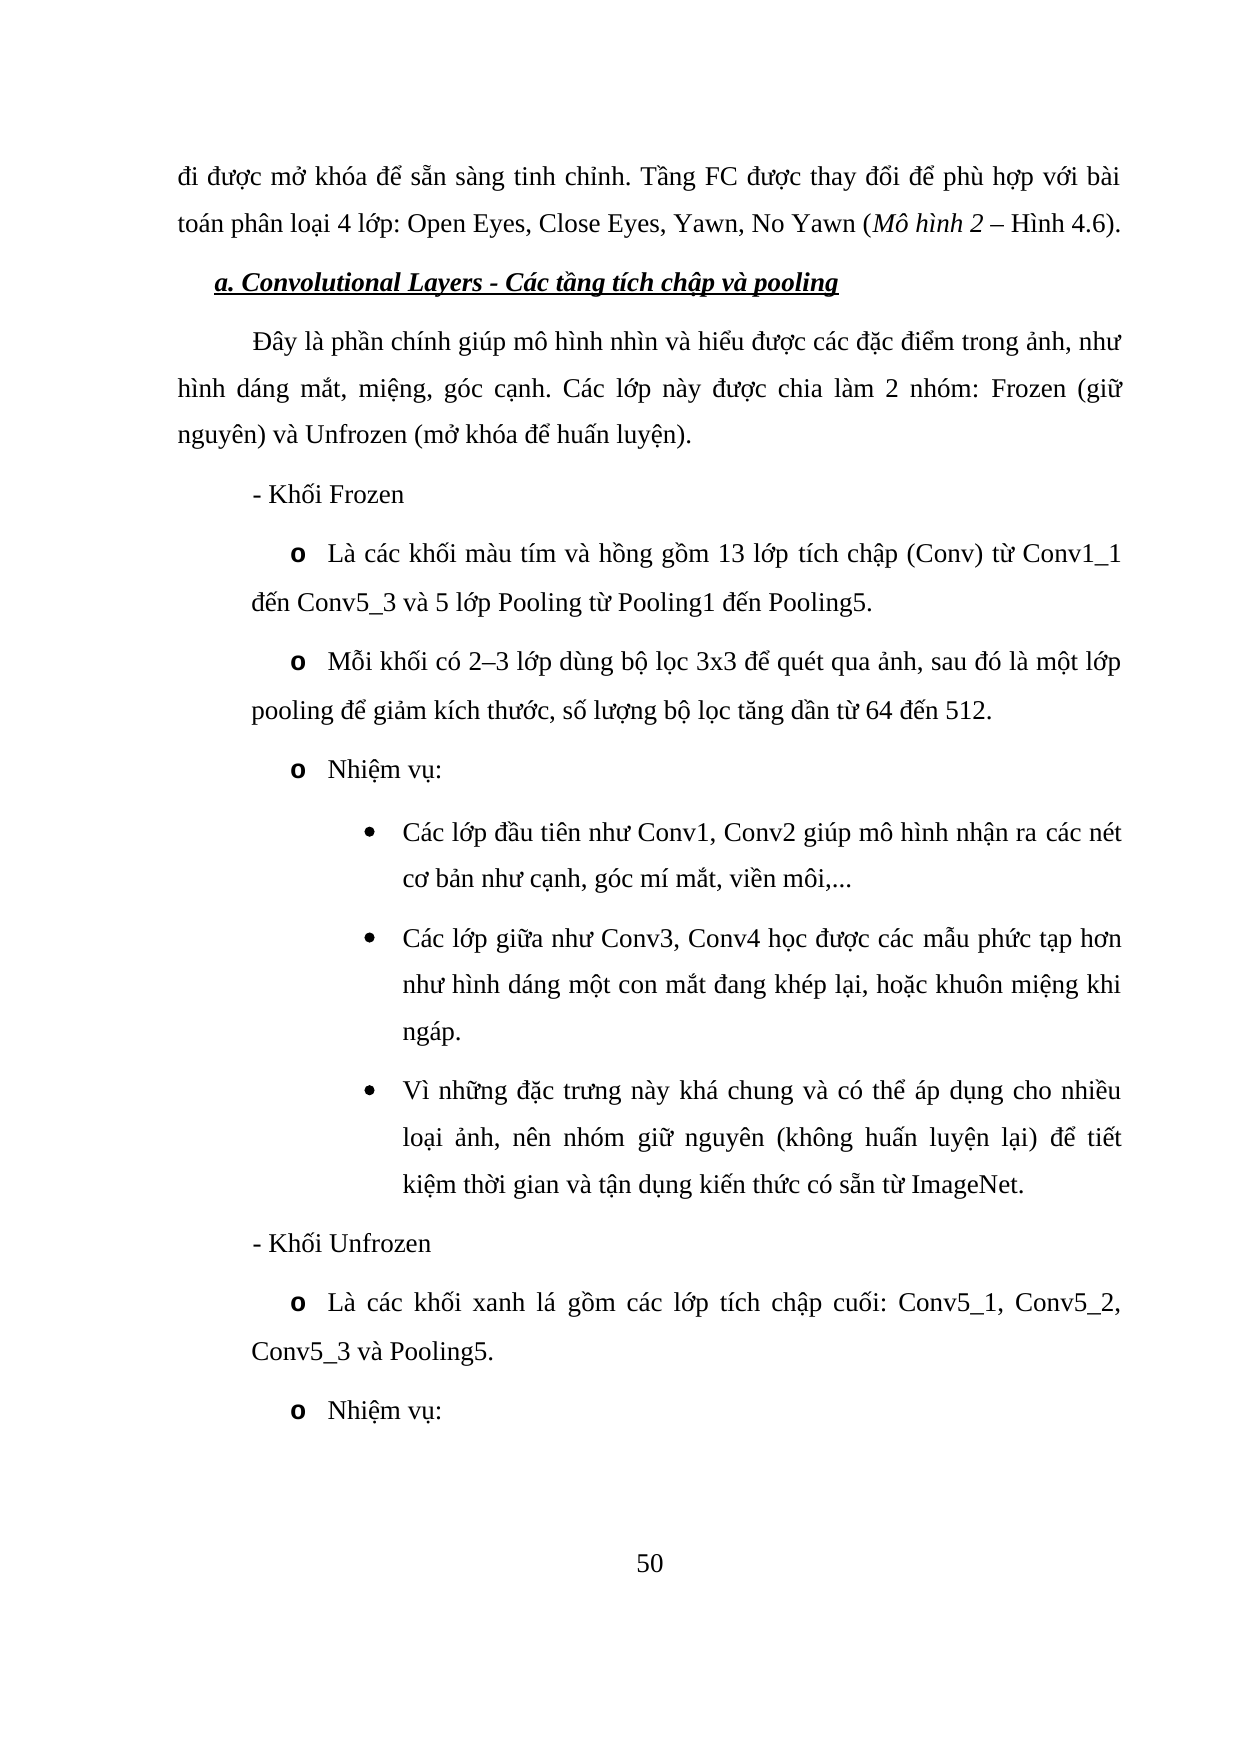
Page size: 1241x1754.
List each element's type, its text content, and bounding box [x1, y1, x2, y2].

text Đây là phần chính giúp mô hình nhìn và hiểu được các đặc điểm trong ảnh, như hình dáng mắt, miệng, góc cạnh. Các lớp này được chia làm 2 nhóm: Frozen (giữ nguyên) và Unfrozen (mở khóa để huấn luyện). [177, 325, 1122, 450]
text - Khối Unfrozen [177, 1227, 1122, 1258]
text a. Convolutional Layers - Các tầng tích chập và pooling [214, 266, 1122, 297]
text - Khối Frozen [177, 478, 1122, 509]
list Các lớp giữa như Conv3, Conv4 học được các mẫu phức tạp hơn như hình dáng một con mắt đang khép lại, hoặc khuôn miệng khi ngáp. [365, 922, 1122, 1046]
list Mỗi khối có 2–3 lớp dùng bộ lọc 3x3 để quét qua ảnh, sau đó là một lớp pooling để giảm kích thước, số lượng bộ lọc tăng dần từ 64 đến 512. [251, 645, 1122, 725]
list Nhiệm vụ: [251, 1394, 1122, 1428]
list Nhiệm vụ: [251, 753, 1122, 787]
list Là các khối màu tím và hồng gồm 13 lớp tích chập (Conv) từ Conv1_1 đến Conv5_3 và 5 lớp Pooling từ Pooling1 đến Pooling5. [251, 537, 1122, 617]
list Vì những đặc trưng này khá chung và có thể áp dụng cho nhiều loại ảnh, nên nhóm giữ nguyên (không huấn luyện lại) để tiết kiệm thời gian và tận dụng kiến thức có sẵn từ ImageNet. [365, 1074, 1122, 1199]
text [177, 160, 1122, 238]
list Là các khối xanh lá gồm các lớp tích chập cuối: Conv5_1, Conv5_2, Conv5_3 và Pooling5. [251, 1286, 1122, 1366]
list Các lớp đầu tiên như Conv1, Conv2 giúp mô hình nhận ra các nét cơ bản như cạnh, góc mí mắt, viền môi,... [365, 816, 1122, 894]
